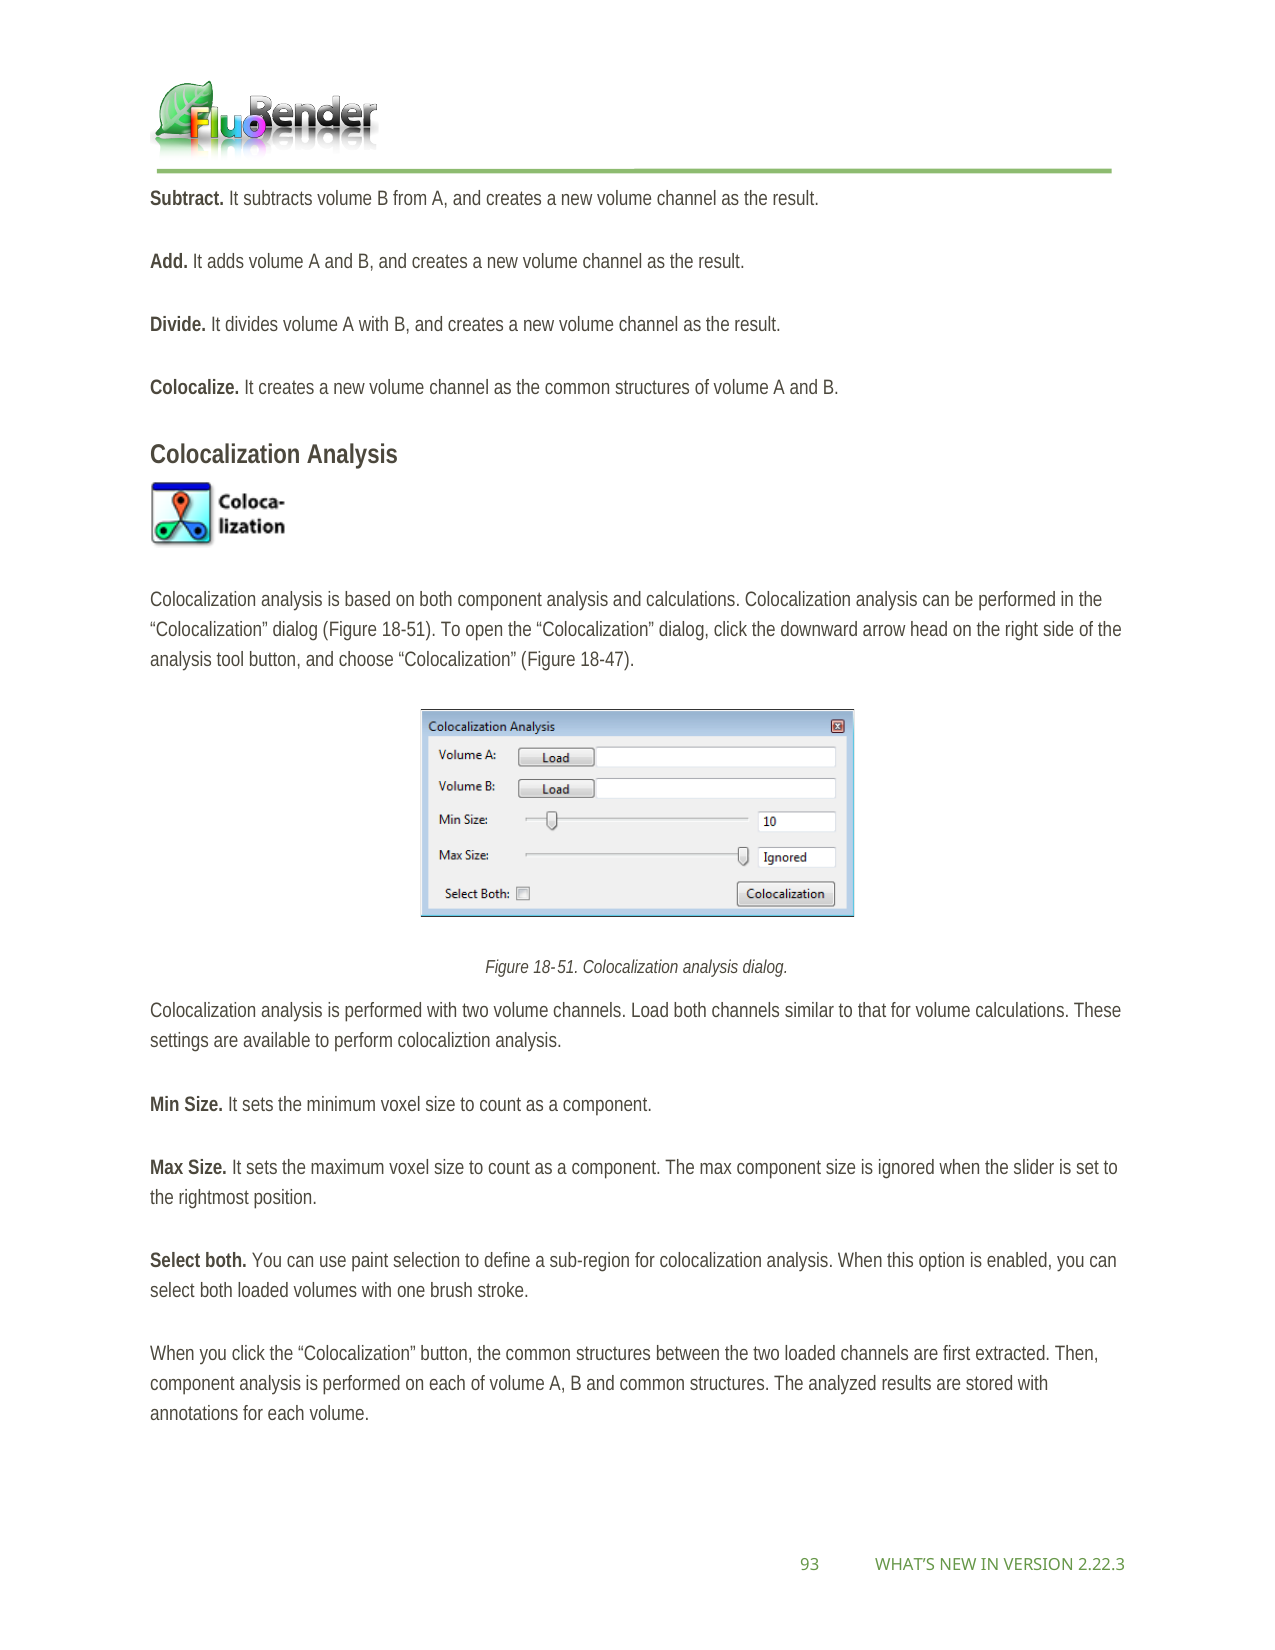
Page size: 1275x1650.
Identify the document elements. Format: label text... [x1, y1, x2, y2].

picture [420, 709, 855, 917]
text Divide. It divides volume A with B, and creates a new volume channel as the result. [150, 312, 1125, 336]
text When you click the “Colocalization” button, the common structures between the two loaded channels are first extracted. Then, component analysis is performed on each of volume A, B and common structures. The analyzed results are stored with annotations for each volume. [150, 1341, 1125, 1425]
text Max Size. It sets the maximum voxel size to count as a component. The max component size is ignored when the slider is set to the rightmost position. [150, 1155, 1125, 1209]
picture [150, 481, 291, 548]
text Min Size. It sets the minimum voxel size to count as a component. [150, 1092, 1125, 1116]
picture [150, 75, 379, 162]
text Select both. You can use paint selection to define a sub-region for colocalization analysis. When this option is enabled, you can select both loaded volumes with one brush stroke. [150, 1248, 1125, 1302]
text Colocalize. It creates a new volume channel as the common structures of volume A and B. [150, 375, 1125, 399]
text Colocalization analysis is performed with two volume channels. Load both channels similar to that for volume calculations. These settings are available to perform colocaliztion analysis. [150, 998, 1125, 1052]
text Subtract. It subtracts volume B from A, and creates a new volume channel as the result. [150, 185, 1125, 209]
subtitle Colocalization Analysis [150, 438, 1125, 469]
text Add. It adds volume A and B, and creates a new volume channel as the result. [150, 249, 1125, 273]
